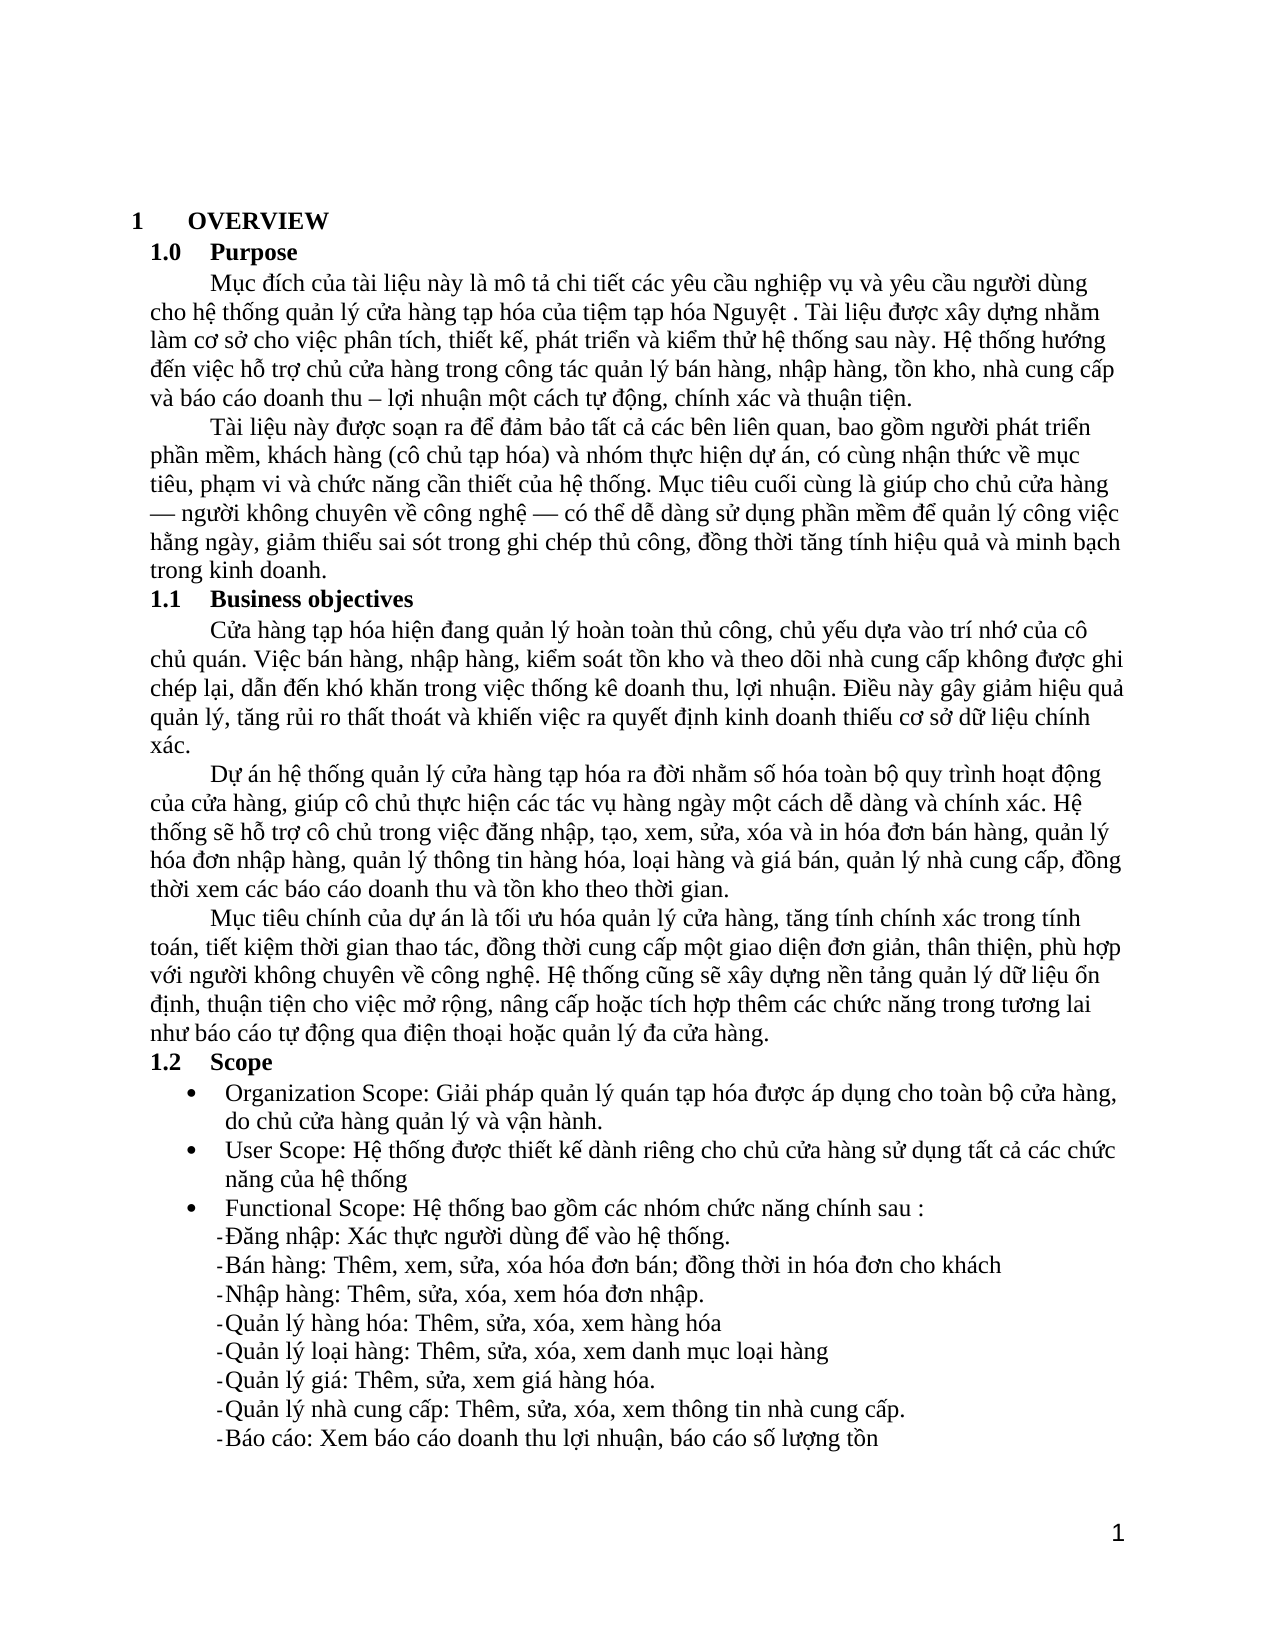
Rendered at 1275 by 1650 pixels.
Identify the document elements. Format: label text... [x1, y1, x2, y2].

list Quản lý giá: Thêm, sửa, xem giá hàng hóa. [216, 1365, 1125, 1394]
list Quản lý loại hàng: Thêm, sửa, xóa, xem danh mục loại hàng [216, 1336, 1125, 1365]
text Tài liệu này được soạn ra để đảm bảo tất cả các bên liên quan, bao gồm người phát triển phần mềm, khách hàng (cô chủ tạp hóa) và nhóm thực hiện dự án, có cùng nhận thức về mục tiêu, phạm vi và chức năng cần thiết của hệ thống. Mục tiêu cuối cùng là giúp cho chủ cửa hàng — người không chuyên về công nghệ — có thể dễ dàng sử dụng phần mềm để quản lý công việc hằng ngày, giảm thiểu sai sót trong ghi chép thủ công, đồng thời tăng tính hiệu quả và minh bạch trong kinh doanh. [150, 412, 1125, 584]
subtitle OVERVIEW [150, 206, 1125, 235]
subtitle Business objectives [150, 584, 1125, 613]
subtitle Purpose [150, 237, 1125, 266]
text Mục tiêu chính của dự án là tối ưu hóa quản lý cửa hàng, tăng tính chính xác trong tính toán, tiết kiệm thời gian thao tác, đồng thời cung cấp một giao diện đơn giản, thân thiện, phù hợp với người không chuyên về công nghệ. Hệ thống cũng sẽ xây dựng nền tảng quản lý dữ liệu ổn định, thuận tiện cho việc mở rộng, nâng cấp hoặc tích hợp thêm các chức năng trong tương lai như báo cáo tự động qua điện thoại hoặc quản lý đa cửa hàng. [150, 903, 1125, 1047]
subtitle Scope [150, 1047, 1125, 1075]
text Cửa hàng tạp hóa hiện đang quản lý hoàn toàn thủ công, chủ yếu dựa vào trí nhớ của cô chủ quán. Việc bán hàng, nhập hàng, kiểm soát tồn kho và theo dõi nhà cung cấp không được ghi chép lại, dẫn đến khó khăn trong việc thống kê doanh thu, lợi nhuận. Điều này gây giảm hiệu quả quản lý, tăng rủi ro thất thoát và khiến việc ra quyết định kinh doanh thiếu cơ sở dữ liệu chính xác. [150, 615, 1125, 759]
text Dự án hệ thống quản lý cửa hàng tạp hóa ra đời nhằm số hóa toàn bộ quy trình hoạt động của cửa hàng, giúp cô chủ thực hiện các tác vụ hàng ngày một cách dễ dàng và chính xác. Hệ thống sẽ hỗ trợ cô chủ trong việc đăng nhập, tạo, xem, sửa, xóa và in hóa đơn bán hàng, quản lý hóa đơn nhập hàng, quản lý thông tin hàng hóa, loại hàng và giá bán, quản lý nhà cung cấp, đồng thời xem các báo cáo doanh thu và tồn kho theo thời gian. [150, 759, 1125, 903]
list Quản lý hàng hóa: Thêm, sửa, xóa, xem hàng hóa [216, 1308, 1125, 1336]
list User Scope: Hệ thống được thiết kế dành riêng cho chủ cửa hàng sử dụng tất cả các chức năng của hệ thống [187, 1135, 1125, 1193]
list Đăng nhập: Xác thực người dùng để vào hệ thống. [216, 1221, 1125, 1250]
list Báo cáo: Xem báo cáo doanh thu lợi nhuận, báo cáo số lượng tồn [216, 1423, 1125, 1451]
list Nhập hàng: Thêm, sửa, xóa, xem hóa đơn nhập. [216, 1279, 1125, 1308]
list Quản lý nhà cung cấp: Thêm, sửa, xóa, xem thông tin nhà cung cấp. [216, 1394, 1125, 1423]
list Bán hàng: Thêm, xem, sửa, xóa hóa đơn bán; đồng thời in hóa đơn cho khách [216, 1250, 1125, 1279]
text Mục đích của tài liệu này là mô tả chi tiết các yêu cầu nghiệp vụ và yêu cầu người dùng cho hệ thống quản lý cửa hàng tạp hóa của tiệm tạp hóa Nguyệt . Tài liệu được xây dựng nhằm làm cơ sở cho việc phân tích, thiết kế, phát triển và kiểm thử hệ thống sau này. Hệ thống hướng đến việc hỗ trợ chủ cửa hàng trong công tác quản lý bán hàng, nhập hàng, tồn kho, nhà cung cấp và báo cáo doanh thu – lợi nhuận một cách tự động, chính xác và thuận tiện. [150, 268, 1125, 412]
list Functional Scope: Hệ thống bao gồm các nhóm chức năng chính sau : [187, 1193, 1125, 1221]
list Organization Scope: Giải pháp quản lý quán tạp hóa được áp dụng cho toàn bộ cửa hàng, do chủ cửa hàng quản lý và vận hành. [187, 1078, 1125, 1135]
